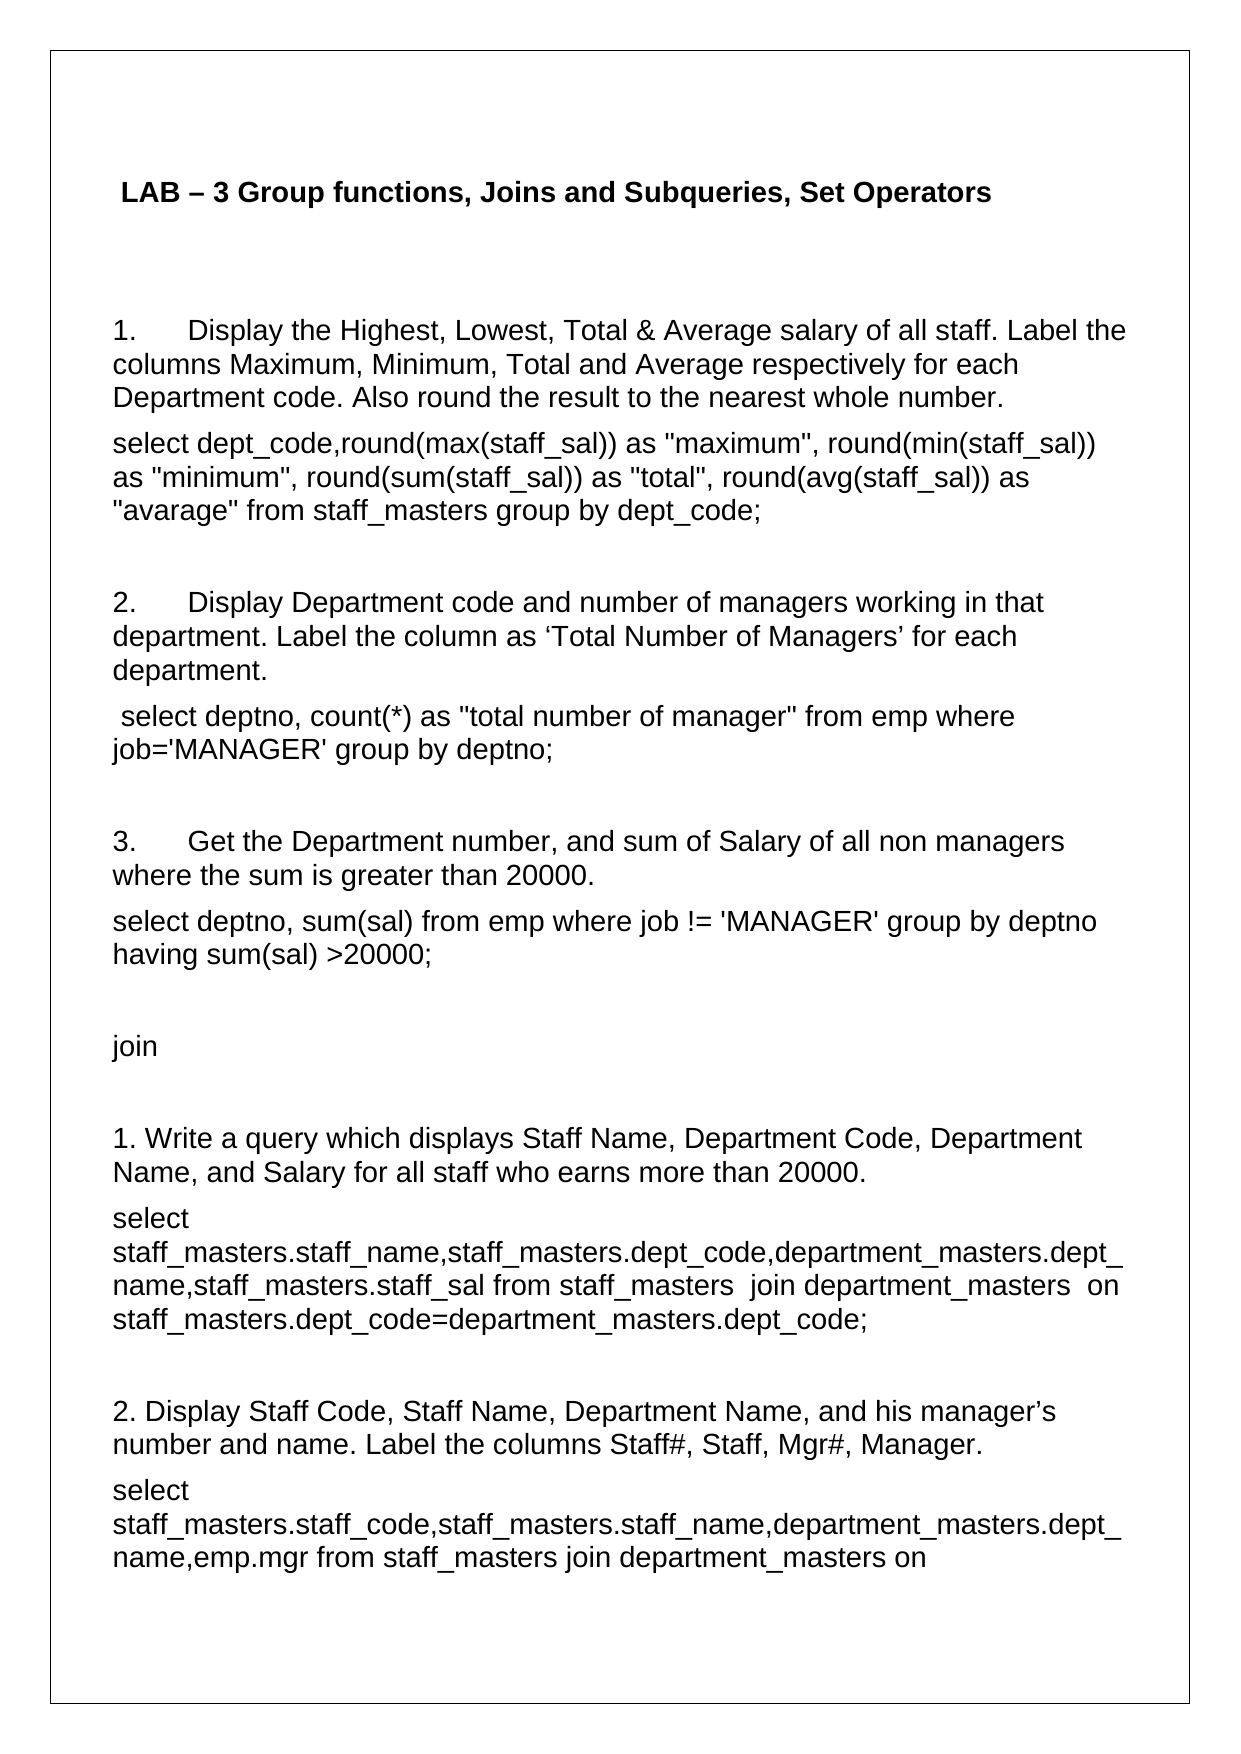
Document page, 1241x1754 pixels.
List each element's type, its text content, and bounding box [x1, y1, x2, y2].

text 3. Get the Department number, and sum of Salary of all non managers where the sum is greater than 20000. [112, 824, 1128, 891]
text select dept_code,round(max(staff_sal)) as "maximum", round(min(staff_sal)) as "minimum", round(sum(staff_sal)) as "total", round(avg(staff_sal)) as "avarage" from staff_masters group by dept_code; [112, 426, 1128, 527]
text 1. Write a query which displays Staff Name, Department Code, Department Name, and Salary for all staff who earns more than 20000. [112, 1121, 1128, 1188]
text select deptno, sum(sal) from emp where job != 'MANAGER' group by deptno having sum(sal) >20000; [112, 904, 1128, 971]
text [112, 1473, 1128, 1574]
text 2. Display Department code and number of managers working in that department. Label the column as ‘Total Number of Managers’ for each department. [112, 585, 1128, 686]
text select staff_masters.staff_name,staff_masters.dept_code,department_masters.dept_name,staff_masters.staff_sal from staff_masters join department_masters on staff_masters.dept_code=department_masters.dept_code; [112, 1201, 1128, 1335]
text 1. Display the Highest, Lowest, Total & Average salary of all staff. Label the columns Maximum, Minimum, Total and Average respectively for each Department code. Also round the result to the nearest whole number. [112, 313, 1128, 414]
title LAB – 3 Group functions, Joins and Subqueries, Set Operators [112, 175, 1128, 208]
text 2. Display Staff Code, Staff Name, Department Name, and his manager’s number and name. Label the columns Staff#, Staff, Mgr#, Manager. [112, 1394, 1128, 1461]
text join [112, 1029, 1128, 1063]
text select deptno, count(*) as "total number of manager" from emp where job='MANAGER' group by deptno; [112, 698, 1128, 766]
